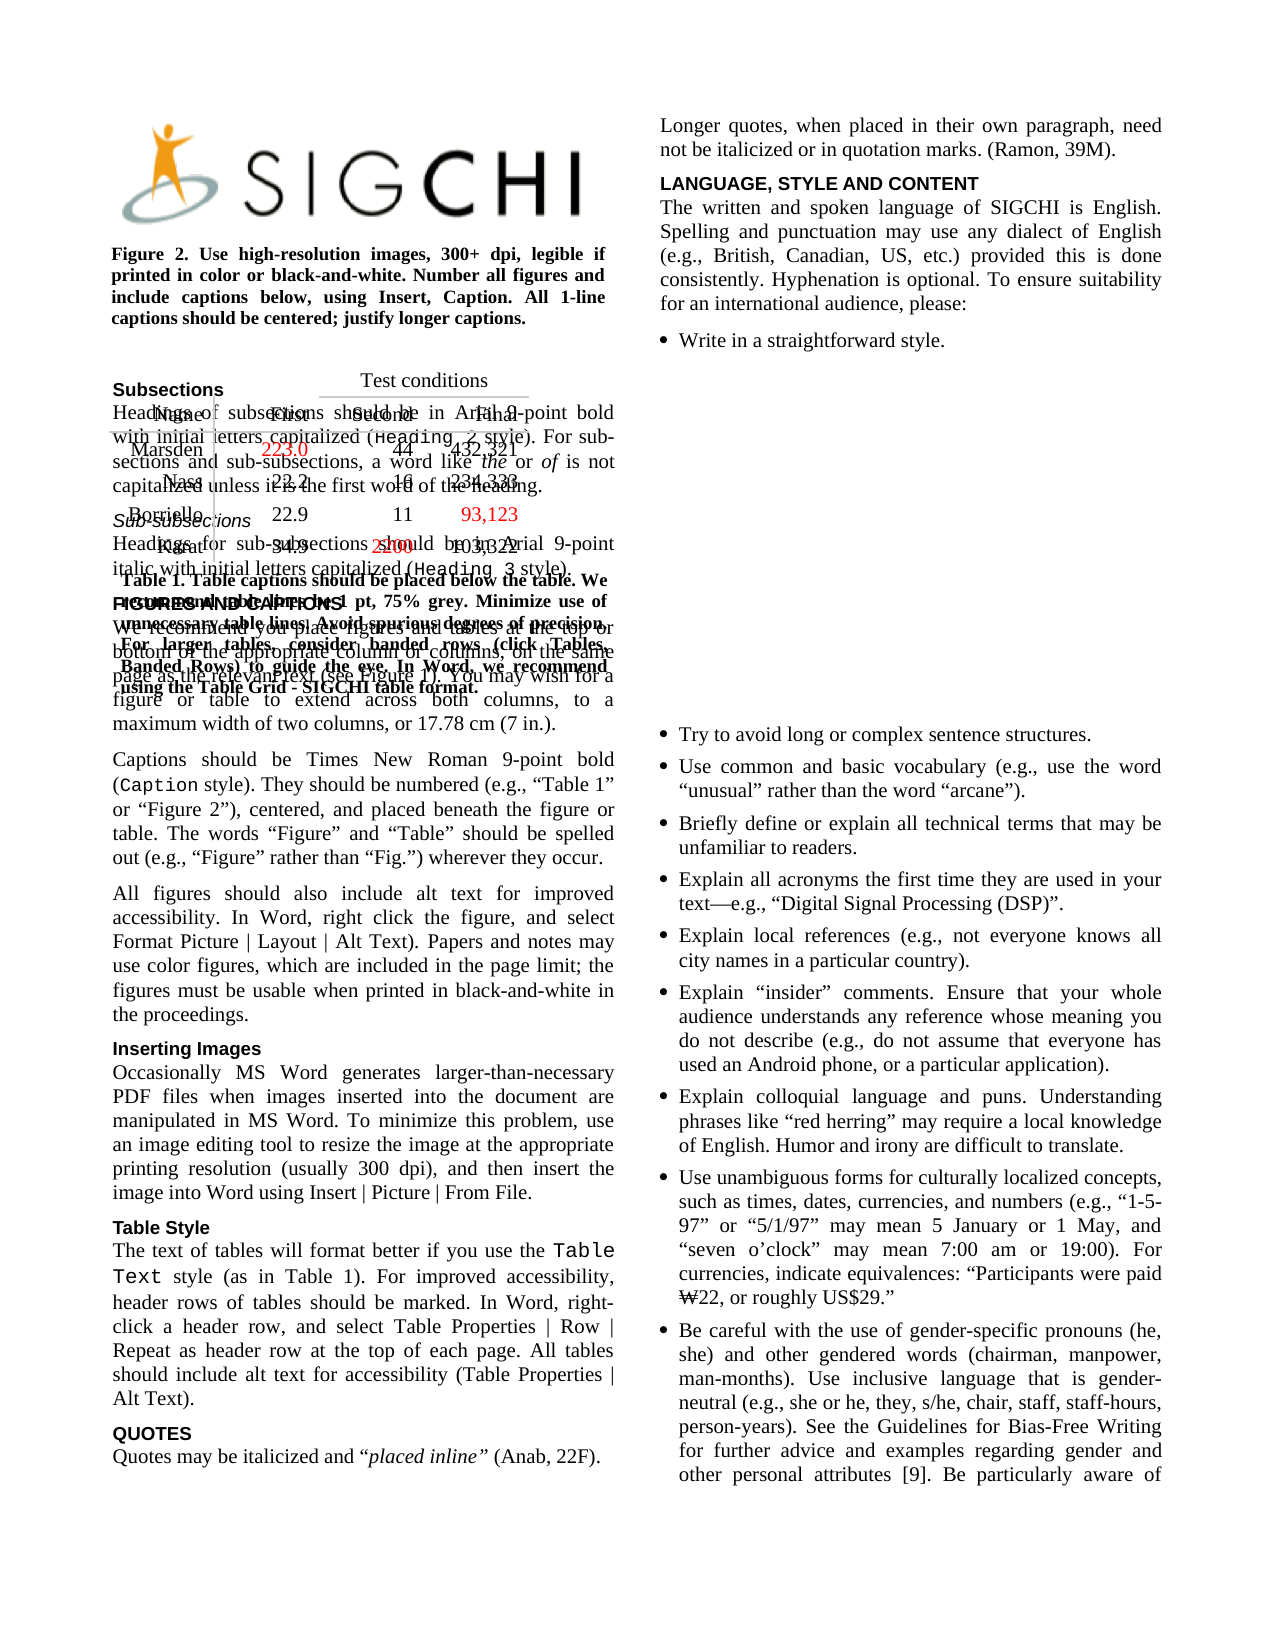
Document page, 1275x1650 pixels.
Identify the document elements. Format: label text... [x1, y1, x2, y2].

text Use common and basic vocabulary (e.g., use the word “unusual” rather than the word “arcane”). [660, 754, 1162, 802]
text All figures should also include alt text for improved accessibility. In Word, right click the figure, and select Format Picture | Layout | Alt Text). Papers and notes may use color figures, which are included in the page limit; the figures must be usable when printed in black-and-white in the proceedings. [112, 881, 615, 1026]
text Headings for sub-subsections should be in Arial 9-point italic with initial letters capitalized (Heading 3 style). [112, 531, 615, 581]
text Write in a straightforward style. [660, 327, 1162, 352]
text The text of tables will format better if you use the Table Text style (as in Table 1). For improved accessibility, header rows of tables should be marked. In Word, right-click a header row, and select Table Properties | Row | Repeat as header row at the top of each page. All tables should include alt text for accessibility (Table Properties | Alt Text). [112, 1238, 615, 1410]
subtitle LANGUAGE, STYLE AND CONTENT [660, 173, 1162, 195]
text Occasionally MS Word generates larger-than-necessary PDF files when images inserted into the document are manipulated in MS Word. To minimize this problem, use an image editing tool to resize the image at the appropriate printing resolution (usually 300 dpi), and then insert the image into Word using Insert | Picture | From File. [112, 1060, 615, 1204]
subtitle Inserting Images [112, 1038, 615, 1060]
subtitle QUOTES [112, 1422, 615, 1444]
text Try to avoid long or complex sentence structures. [660, 360, 1162, 746]
subtitle FIGURES and CAPTIONS [112, 593, 615, 614]
text Explain local references (e.g., not everyone knows all city names in a particular country). [660, 923, 1162, 972]
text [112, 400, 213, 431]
text The written and spoken language of SIGCHI is English. Spelling and punctuation may use any dialect of English (e.g., British, Canadian, US, etc.) provided this is done consistently. Hyphenation is optional. To ensure suitability for an international audience, please: [660, 195, 1162, 315]
text Explain “insider” comments. Ensure that your whole audience understands any reference whose meaning you do not describe (e.g., do not assume that everyone has used an Android phone, or a particular application). [660, 980, 1162, 1076]
text Longer quotes, when placed in their own paragraph, need not be italicized or in quotation marks. (Ramon, 39M). [660, 112, 1162, 161]
subtitle Table Style [112, 1217, 615, 1238]
text Briefly define or explain all technical terms that may be unfamiliar to readers. [660, 811, 1162, 859]
text Explain all acronyms the first time they are used in your text—e.g., “Digital Signal Processing (DSP)”. [660, 867, 1162, 915]
text Headings of subsections should be in Arial 9-point bold with initial letters capitalized (Heading 2 style). For sub-sections and sub-subsections, a word like the or of is not capitalized unless it is the first word of the heading. [215, 400, 615, 497]
subtitle Subsections [112, 378, 615, 400]
text Explain colloquial language and puns. Understanding phrases like “red herring” may require a local knowledge of English. Humor and irony are difficult to translate. [660, 1084, 1162, 1157]
text Captions should be Times New Roman 9-point bold (Caption style). They should be numbered (e.g., “Table 1” or “Figure 2”), centered, and placed beneath the figure or table. The words “Figure” and “Table” should be spelled out (e.g., “Figure” rather than “Fig.”) wherever they occur. [112, 747, 615, 869]
text Use unambiguous forms for culturally localized concepts, such as times, dates, currencies, and numbers (e.g., “1-5- 97” or “5/1/97” may mean 5 January or 1 May, and “seven o’clock” may mean 7:00 am or 19:00). For currencies, indicate equivalences: “Participants were paid ₩22, or roughly US$29.” [660, 1165, 1162, 1309]
text We recommend you place figures and tables at the top or bottom of the appropriate column or columns, on the same page as the relevant text (see Figure 1). You may wish for a figure or table to extend across both columns, to a maximum width of two columns, or 17.78 cm (7 in.). [112, 614, 615, 735]
subtitle Sub-subsections [215, 510, 615, 531]
subtitle Sub-subsections [112, 510, 213, 531]
picture [111, 120, 591, 230]
text Quotes may be italicized and “placed inline” (Anab, 22F). [112, 1444, 615, 1468]
